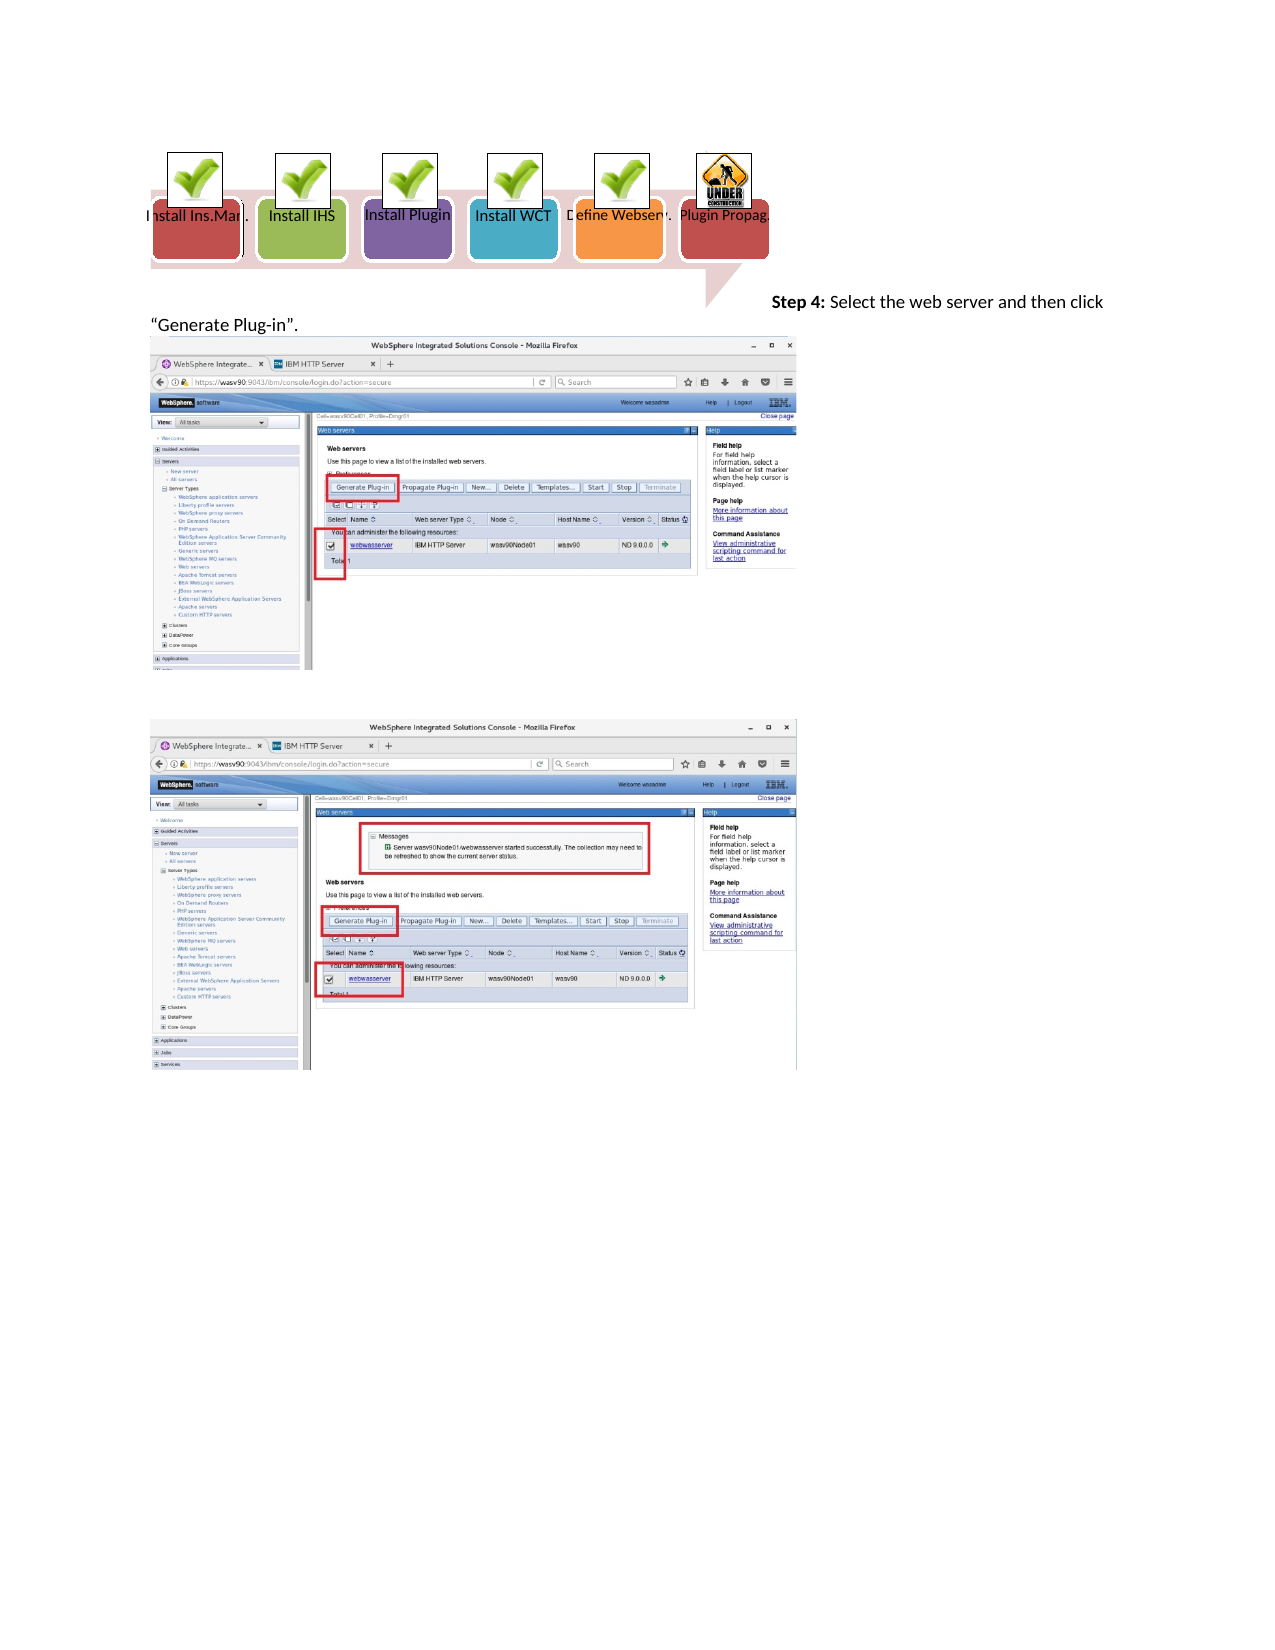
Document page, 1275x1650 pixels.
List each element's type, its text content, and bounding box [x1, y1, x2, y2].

picture [150, 719, 797, 1070]
text Step 4: Select the web server and then click “Generate Plug-in”. [150, 150, 1125, 336]
picture [150, 336, 797, 670]
